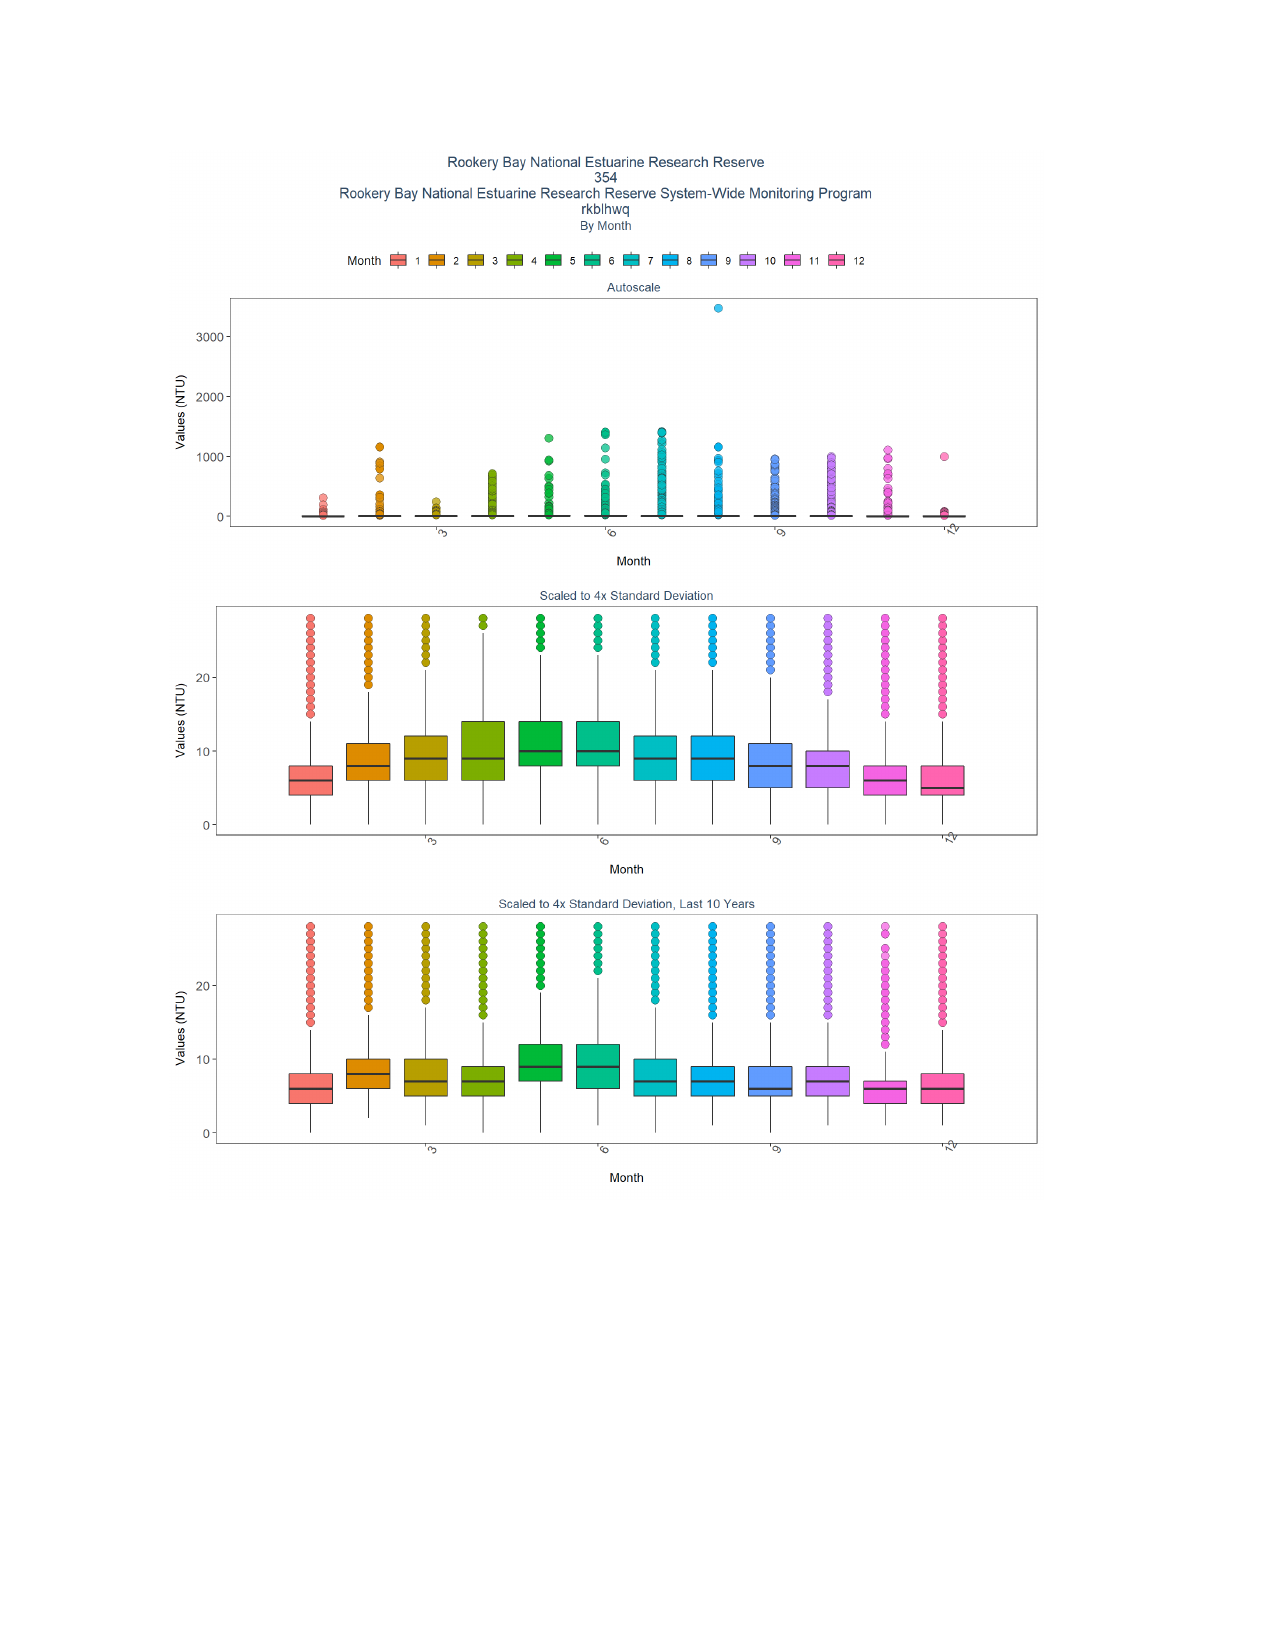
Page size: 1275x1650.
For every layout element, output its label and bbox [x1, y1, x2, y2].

picture [168, 150, 1044, 1200]
